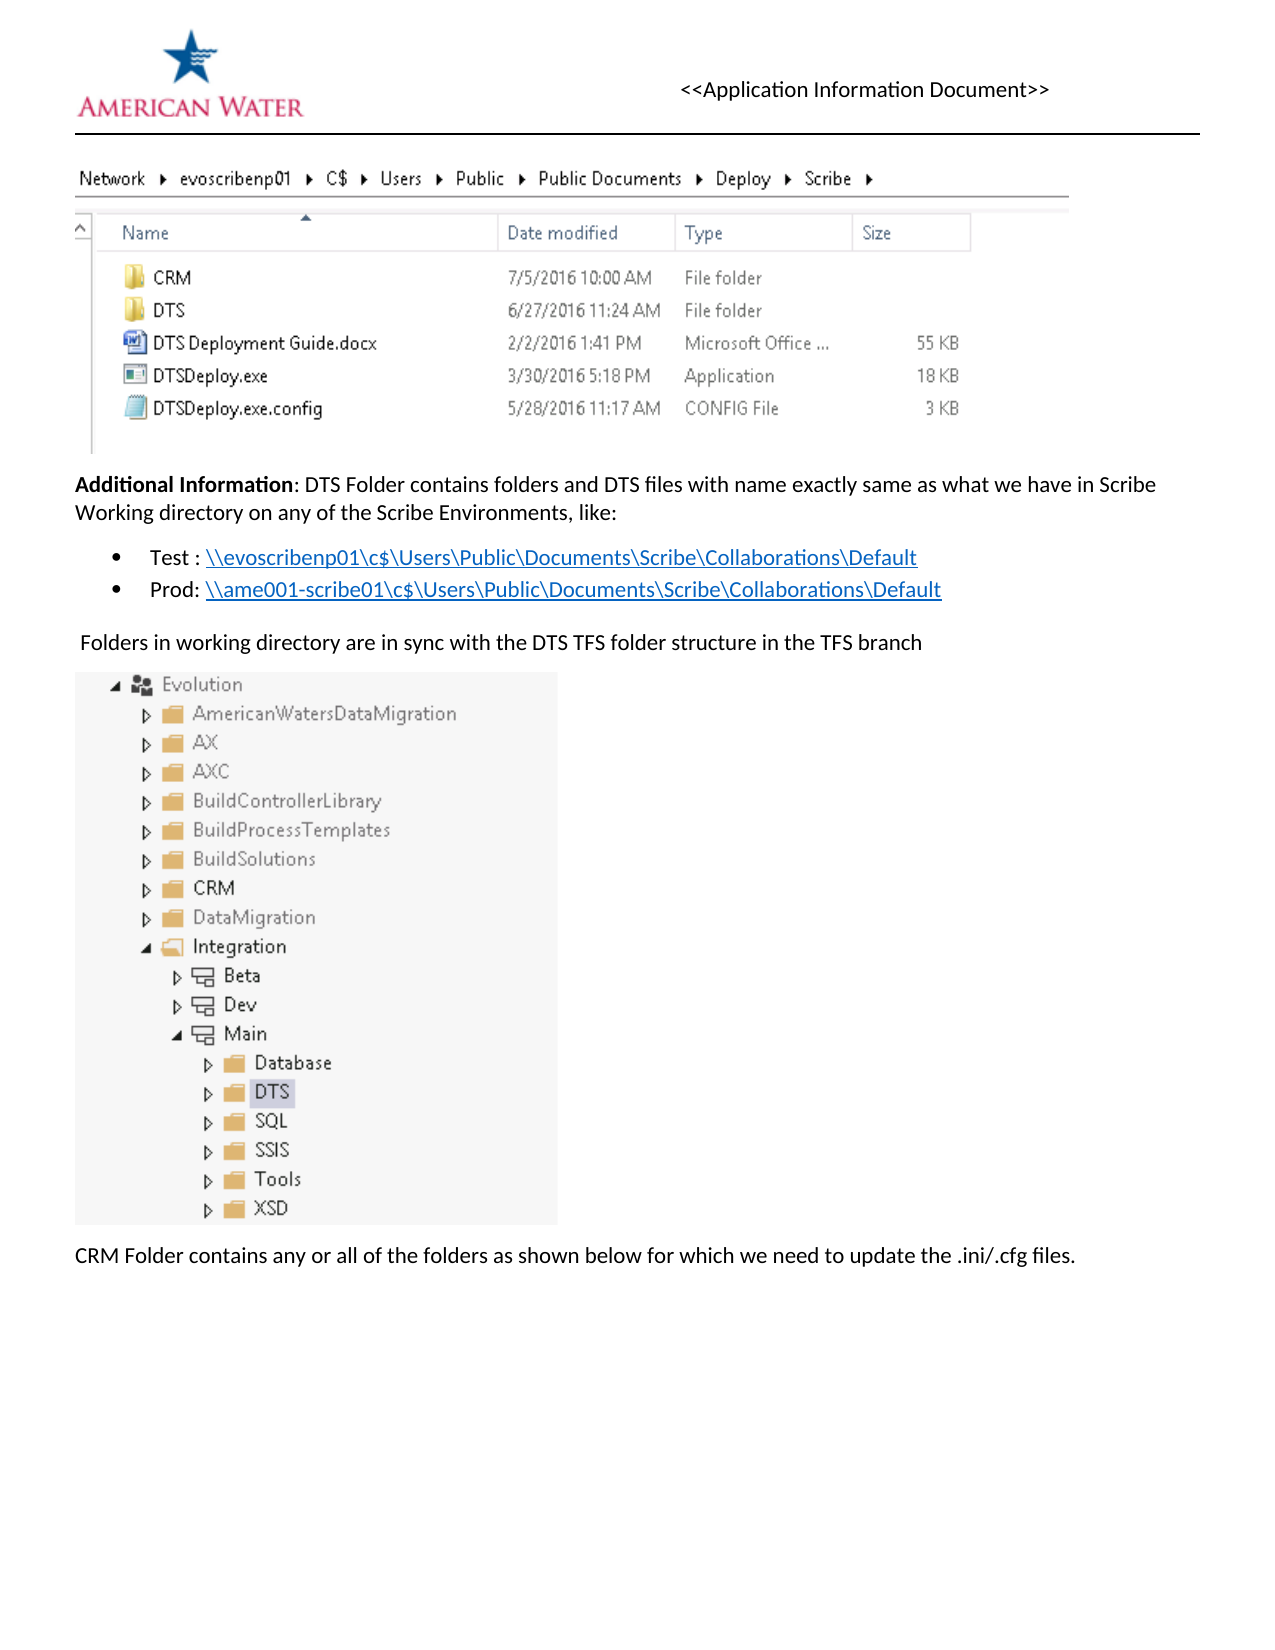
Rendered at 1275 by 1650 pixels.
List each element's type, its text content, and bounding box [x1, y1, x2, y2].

text CRM Folder contains any or all of the folders as shown below for which we need to update the .ini/.cfg files. [75, 1241, 1200, 1269]
picture [75, 672, 558, 1225]
picture [74, 26, 308, 120]
text Additional Information: DTS Folder contains folders and DTS files with name exactly same as what we have in Scribe Working directory on any of the Scribe Environments, like: [75, 470, 1200, 526]
picture [75, 162, 1069, 454]
list Prod: \\ame001-scribe01\c$\Users\Public\Documents\Scribe\Collaborations\Default [112, 575, 1200, 603]
text Folders in working directory are in sync with the DTS TFS folder structure in the TFS branch [75, 628, 1200, 656]
list Test : \\evoscribenp01\c$\Users\Public\Documents\Scribe\Collaborations\Default [112, 543, 1200, 571]
